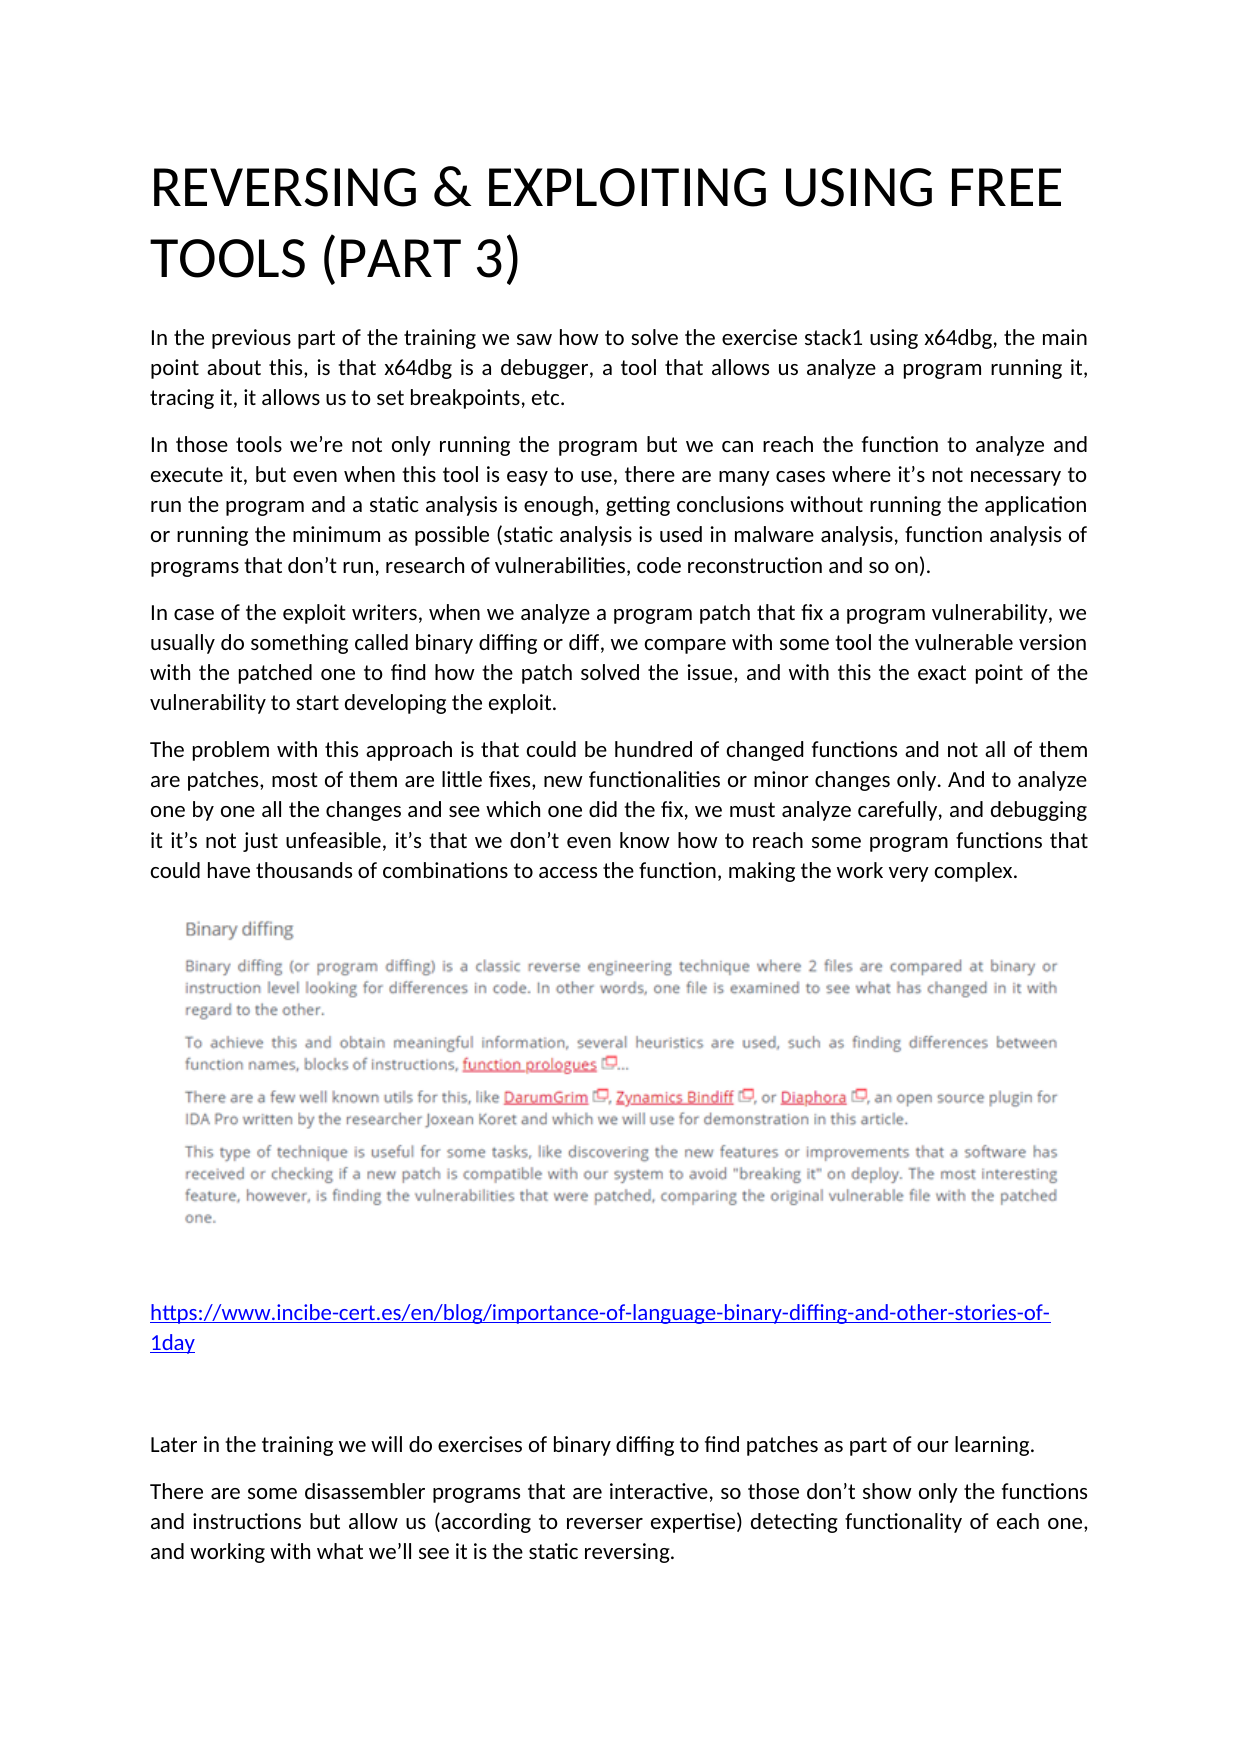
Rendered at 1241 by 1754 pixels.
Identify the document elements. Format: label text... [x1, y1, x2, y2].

text Later in the training we will do exercises of binary diffing to find patches as part of our learning. [150, 1430, 1090, 1458]
picture [150, 902, 1091, 1232]
text The problem with this approach is that could be hundred of changed functions and not all of them are patches, most of them are little fixes, new functionalities or minor changes only. And to analyze one by one all the changes and see which one did the fix, we must analyze carefully, and debugging it it’s not just unfeasible, it’s that we don’t even know how to reach some program functions that could have thousands of combinations to access the function, making the work very complex. [150, 735, 1090, 884]
text There are some disassembler programs that are interactive, so those don’t show only the functions and instructions but allow us (according to reverser expertise) detecting functionality of each one, and working with what we’ll see it is the static reversing. [150, 1477, 1090, 1565]
text In the previous part of the training we saw how to solve the exercise stack1 using x64dbg, the main point about this, is that x64dbg is a debugger, a tool that allows us analyze a program running it, tracing it, it allows us to set breakpoints, etc. [150, 323, 1090, 411]
text In case of the exploit writers, when we analyze a program patch that fix a program vulnerability, we usually do something called binary diffing or diff, we compare with some tool the vulnerable version with the patched one to find how the patch solved the issue, and with this the exact point of the vulnerability to start developing the exploit. [150, 598, 1090, 716]
text https://www.incibe-cert.es/en/blog/importance-of-language-binary-diffing-and-other-stories-of-1day [150, 1298, 1090, 1356]
title REVERSING & EXPLOITING USING FREE TOOLS (PART 3) [150, 150, 1090, 292]
text In those tools we’re not only running the program but we can reach the function to analyze and execute it, but even when this tool is easy to use, there are many cases where it’s not necessary to run the program and a static analysis is enough, getting conclusions without running the application or running the minimum as possible (static analysis is used in malware analysis, function analysis of programs that don’t run, research of vulnerabilities, code reconstruction and so on). [150, 430, 1090, 579]
